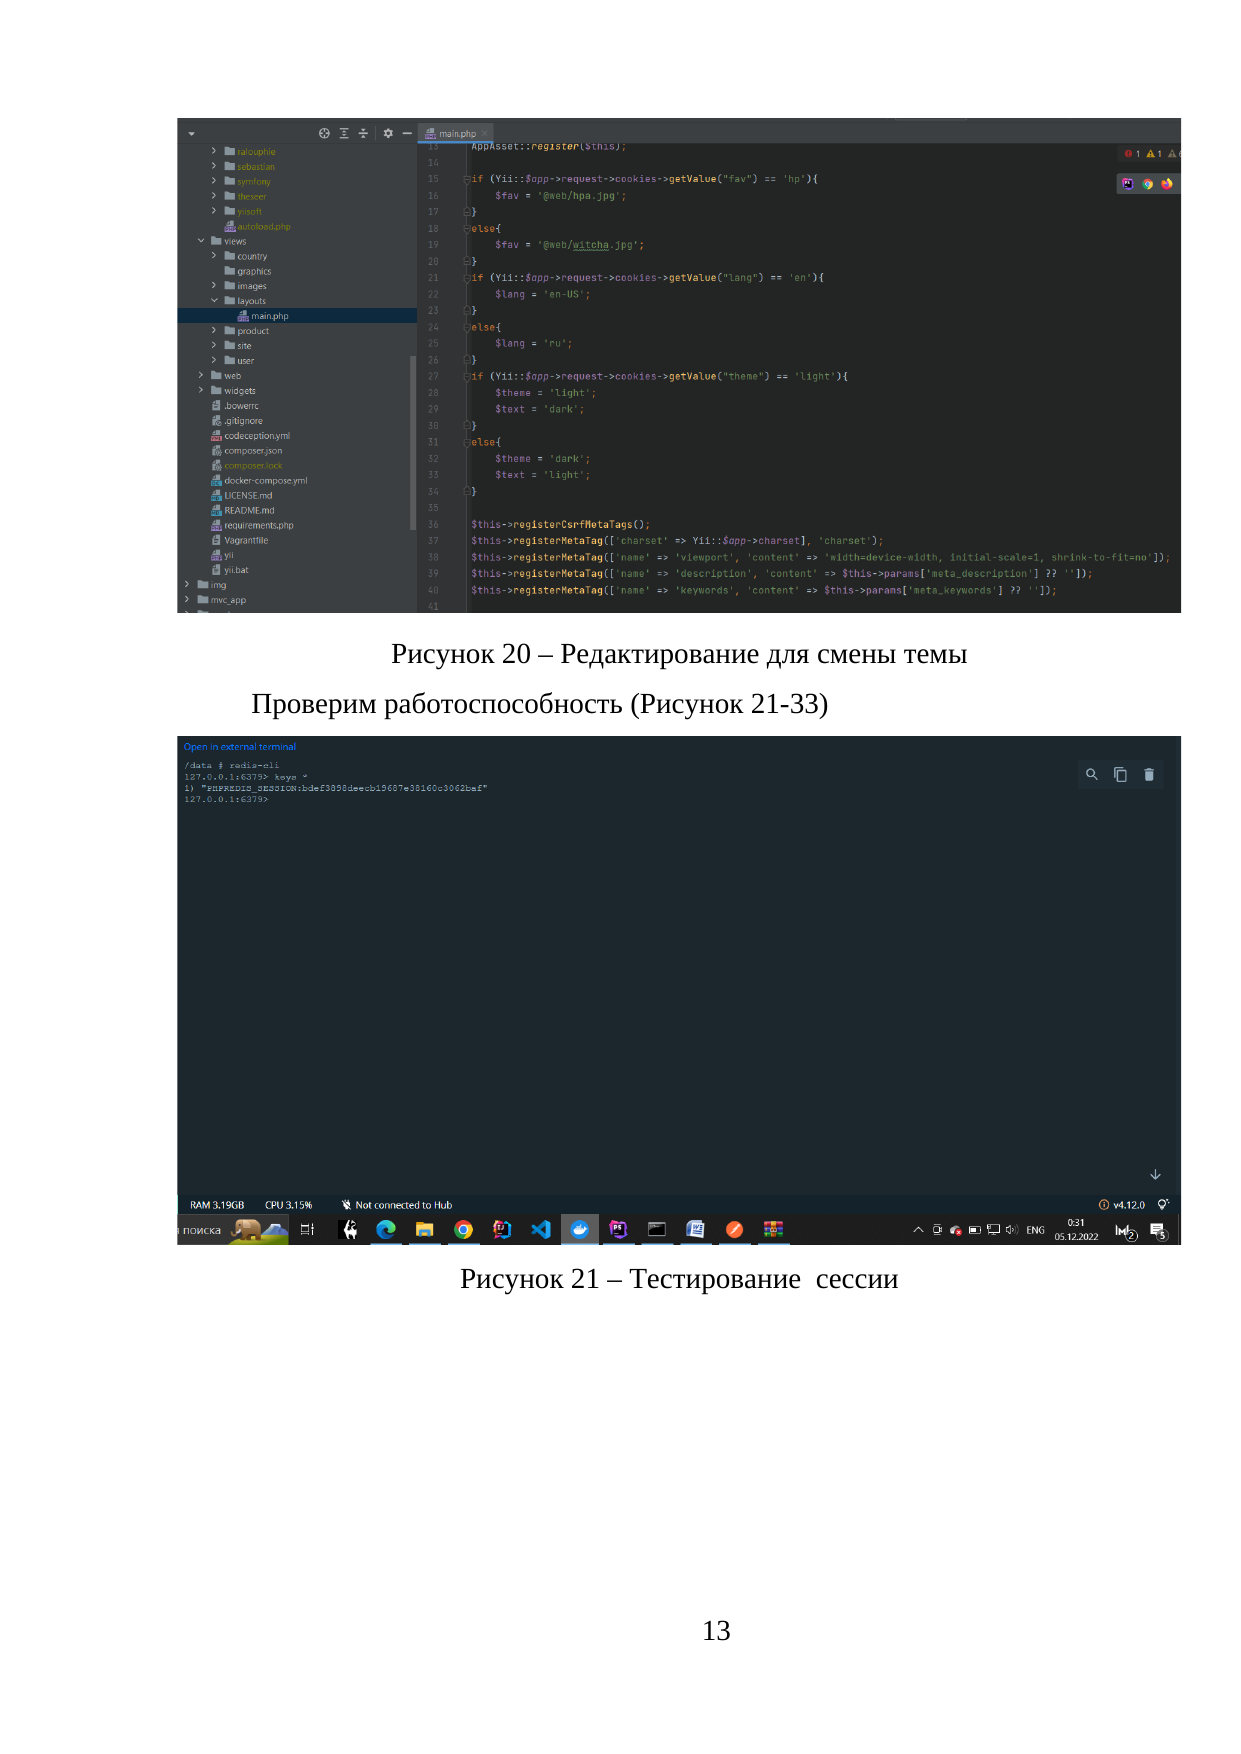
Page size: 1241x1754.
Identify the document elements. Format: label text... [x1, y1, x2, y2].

picture [177, 736, 1182, 1245]
picture [177, 118, 1182, 613]
text Проверим работоспособность (Рисунок 21-33) [177, 686, 1181, 720]
text Рисунок 21 – Тестирование сессии [177, 1245, 1181, 1295]
text Рисунок 19 – Удобный маршруты Рисунок 20 – Редактирование для смены темы [177, 613, 1181, 669]
